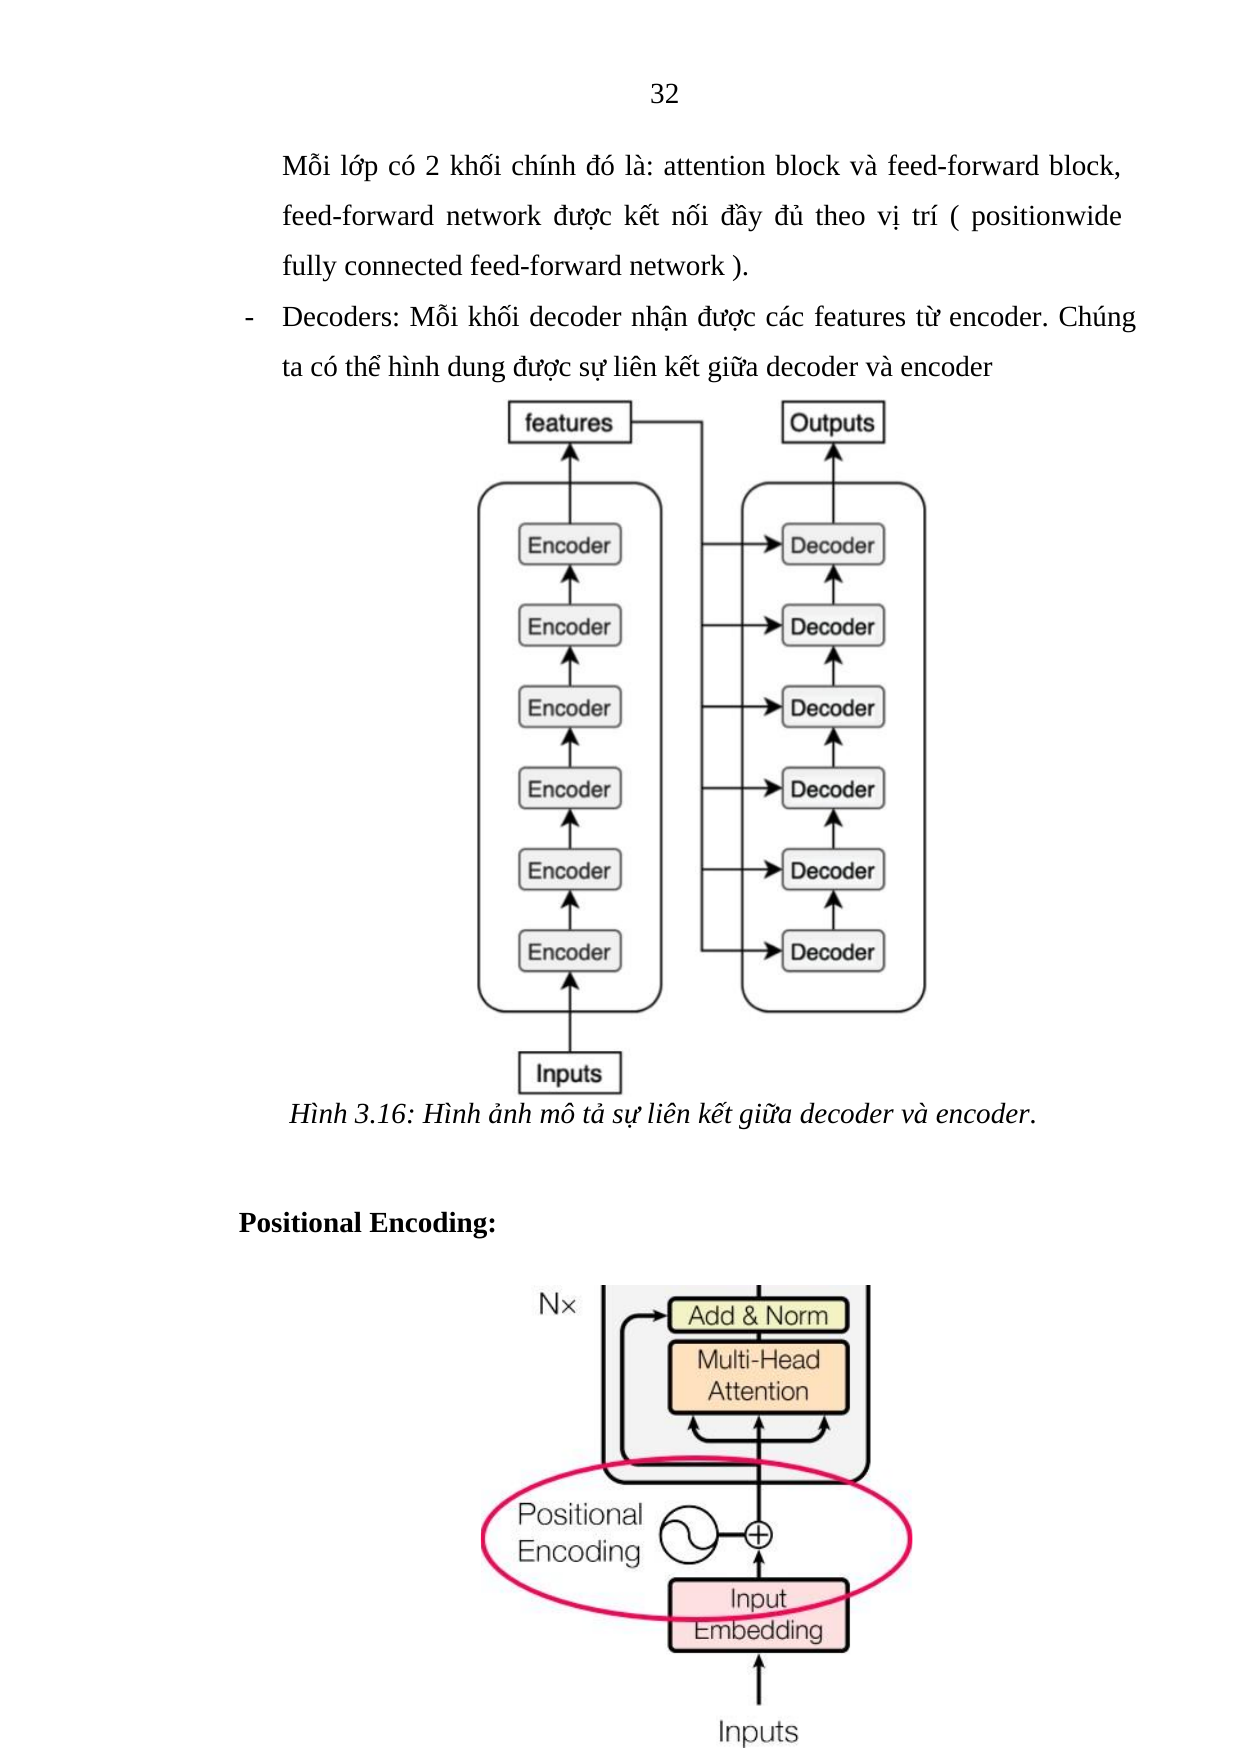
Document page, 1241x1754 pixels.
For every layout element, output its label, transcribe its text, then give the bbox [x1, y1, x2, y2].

text Hình 3.16: Hình ảnh mô tả sự liên kết giữa decoder và encoder. [207, 1096, 1122, 1130]
picture [480, 1285, 913, 1748]
list Decoders: Mỗi khối decoder nhận được các features từ encoder. Chúng ta có thể hình dung được sự liên kết giữa decoder và encoder [244, 299, 1137, 382]
picture [476, 399, 929, 1097]
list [244, 148, 1122, 282]
text Positional Encoding: [239, 1205, 1122, 1239]
